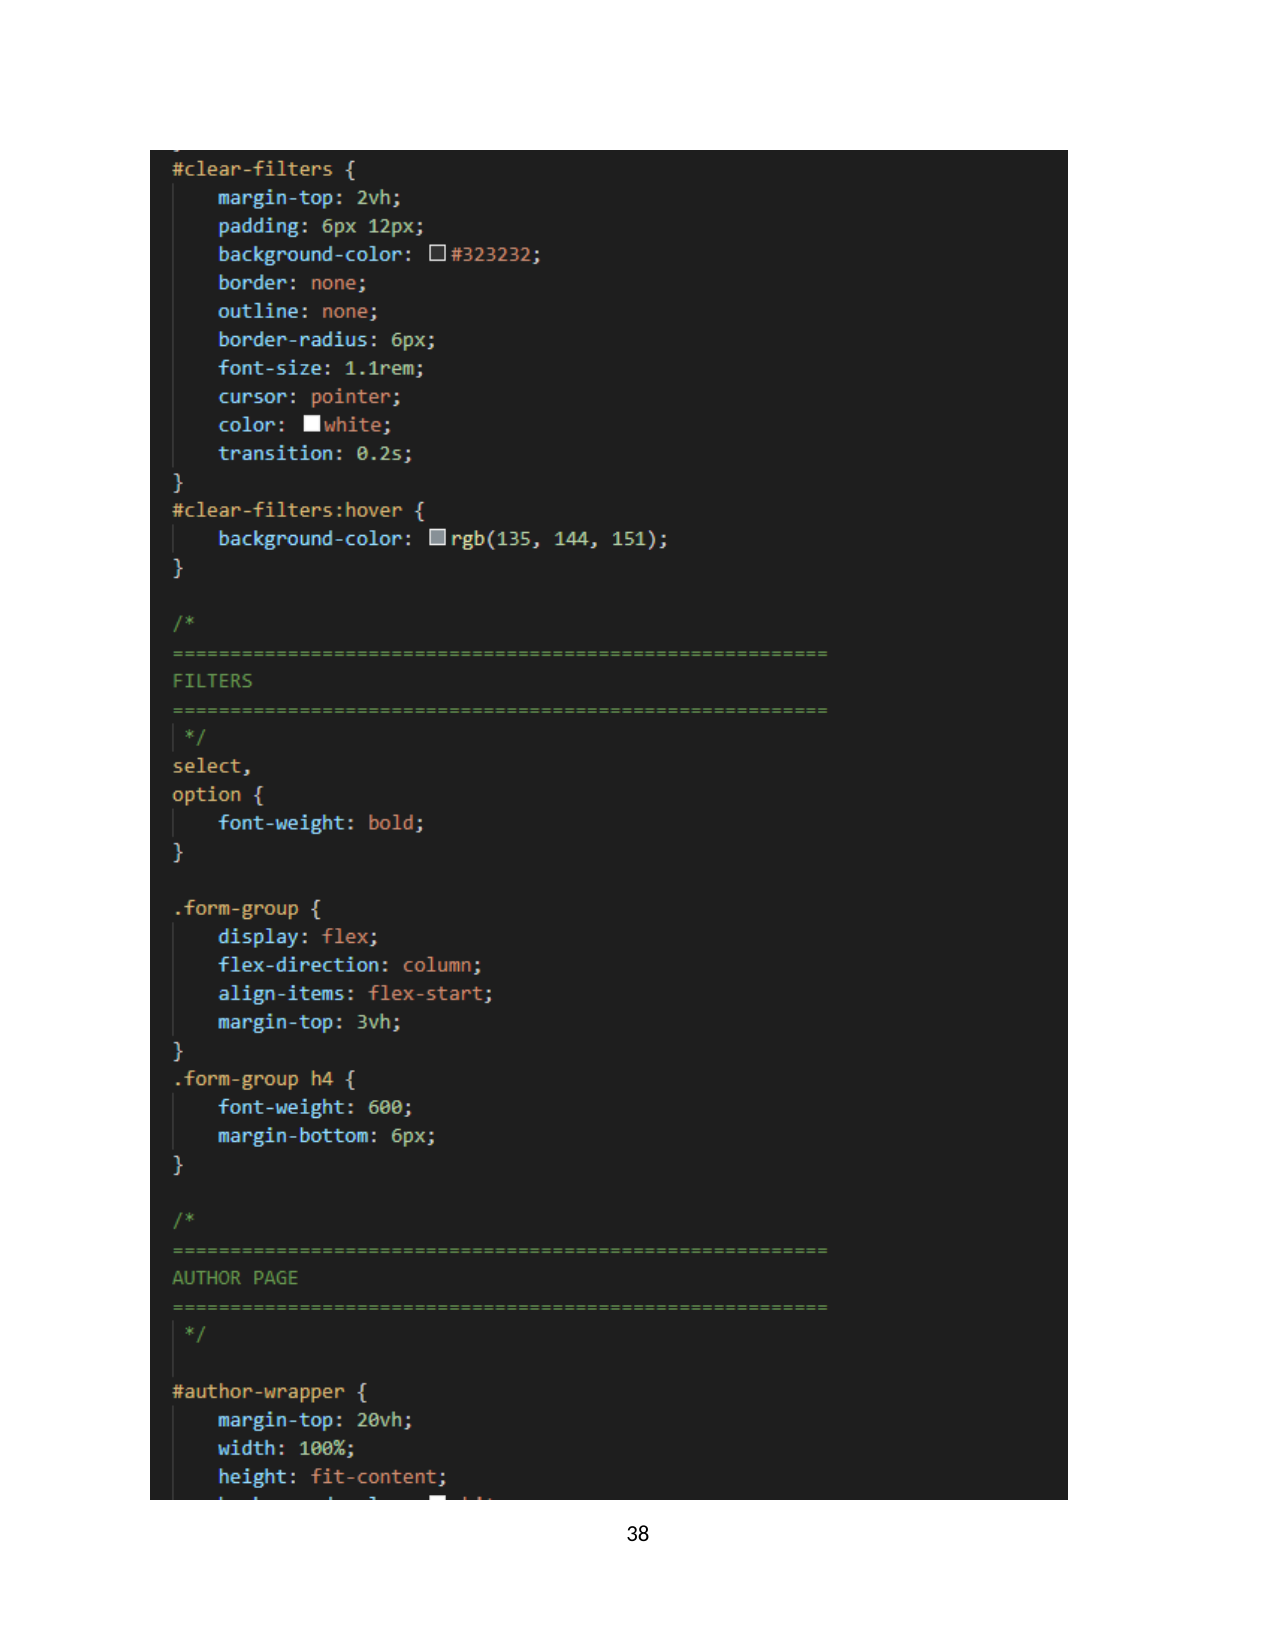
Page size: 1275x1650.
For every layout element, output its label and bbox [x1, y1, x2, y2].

picture [150, 150, 1068, 1500]
